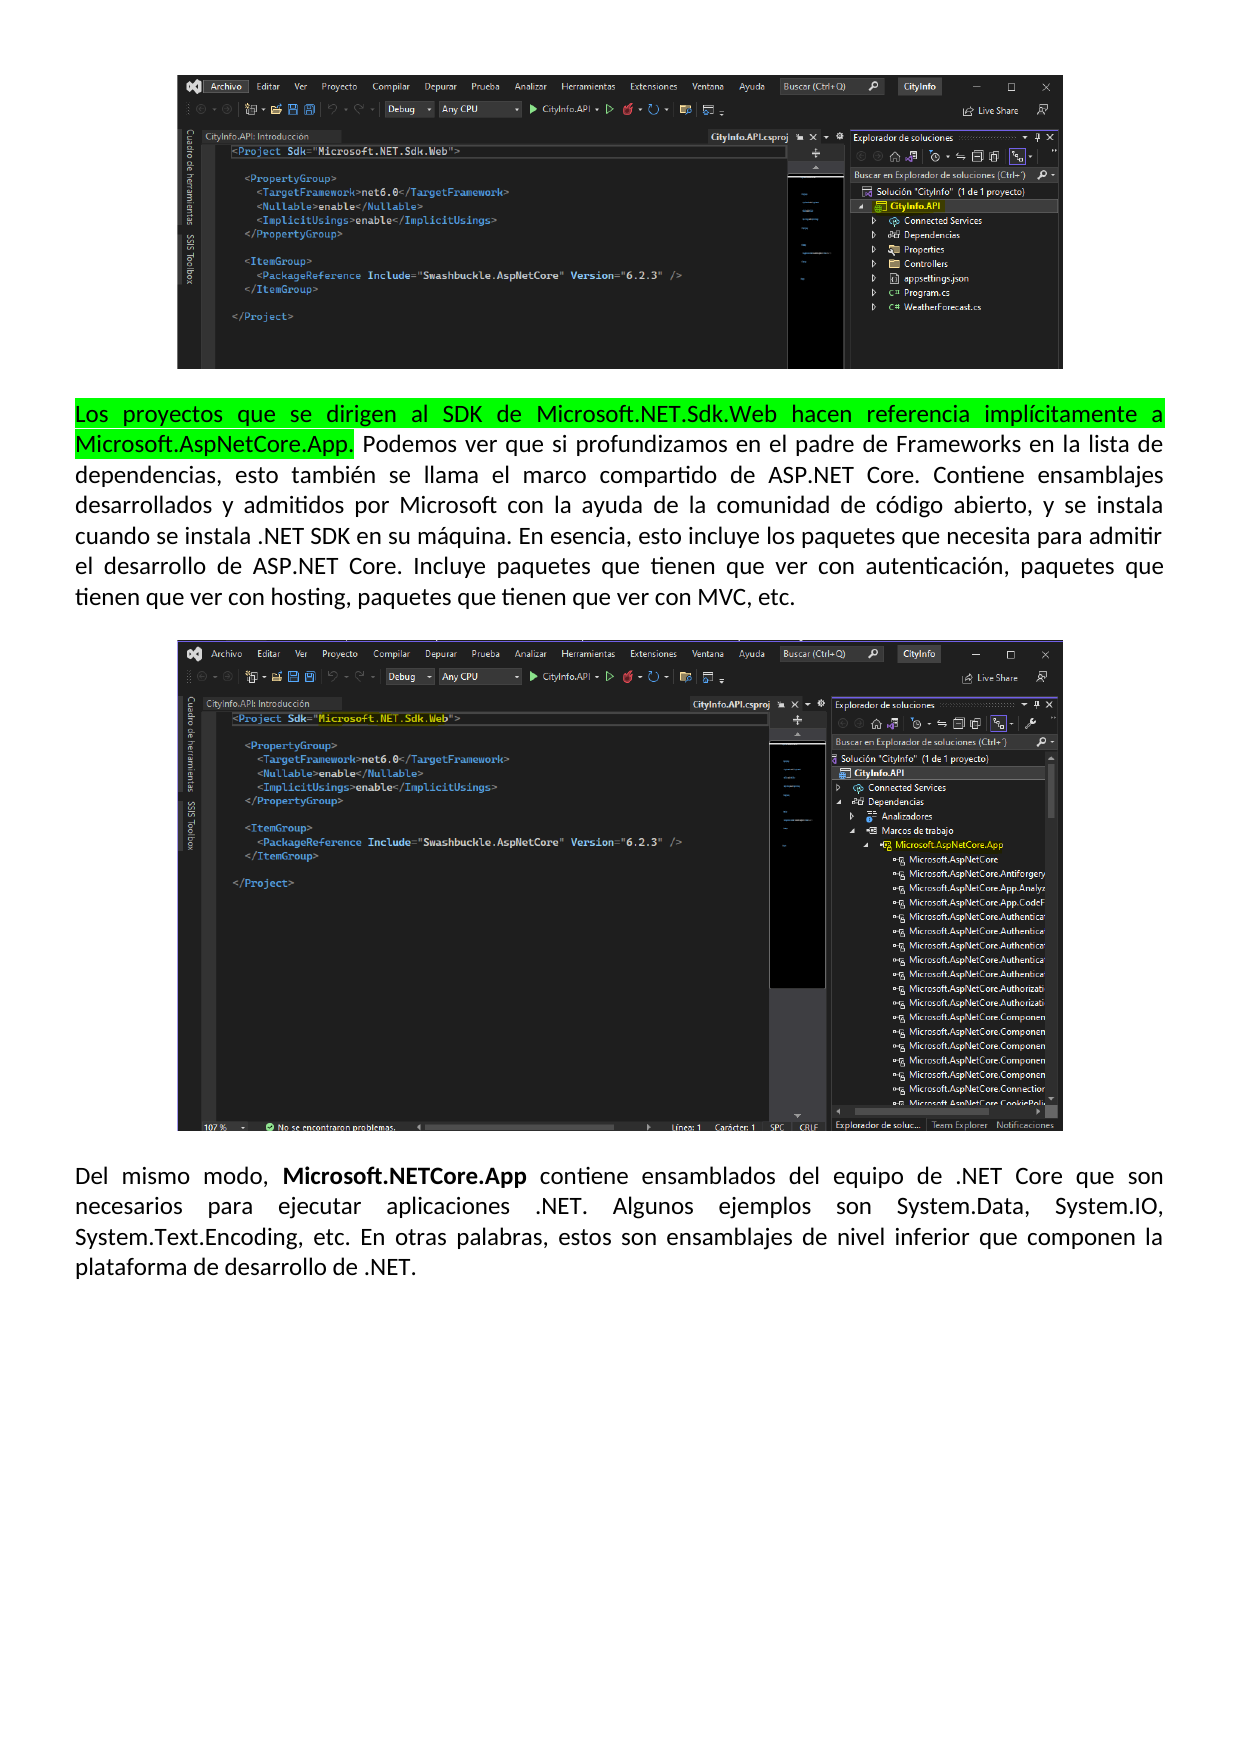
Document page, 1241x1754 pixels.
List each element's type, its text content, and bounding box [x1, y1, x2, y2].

picture [177, 75, 1063, 369]
text Los proyectos que se dirigen al SDK de Microsoft.NET.Sdk.Web hacen referencia implícitamente a Microsoft.AspNetCore.App. Podemos ver que si profundizamos en el padre de Frameworks en la lista de dependencias, esto también se llama el marco compartido de ASP.NET Core. Contiene ensamblajes desarrollados y admitidos por Microsoft con la ayuda de la comunidad de código abierto, y se instala cuando se instala .NET SDK en su máquina. En esencia, esto incluye los paquetes que necesita para admitir el desarrollo de ASP.NET Core. Incluye paquetes que tienen que ver con autenticación, paquetes que tienen que ver con hosting, paquetes que tienen que ver con MVC, etc. [75, 428, 1165, 612]
text Del mismo modo, Microsoft.NETCore.App contiene ensamblados del equipo de .NET Core que son necesarios para ejecutar aplicaciones .NET. Algunos ejemplos son System.Data, System.IO, System.Text.Encoding, etc. En otras palabras, estos son ensamblajes de nivel inferior que componen la plataforma de desarrollo de .NET. [75, 1160, 1165, 1282]
picture [177, 640, 1063, 1131]
